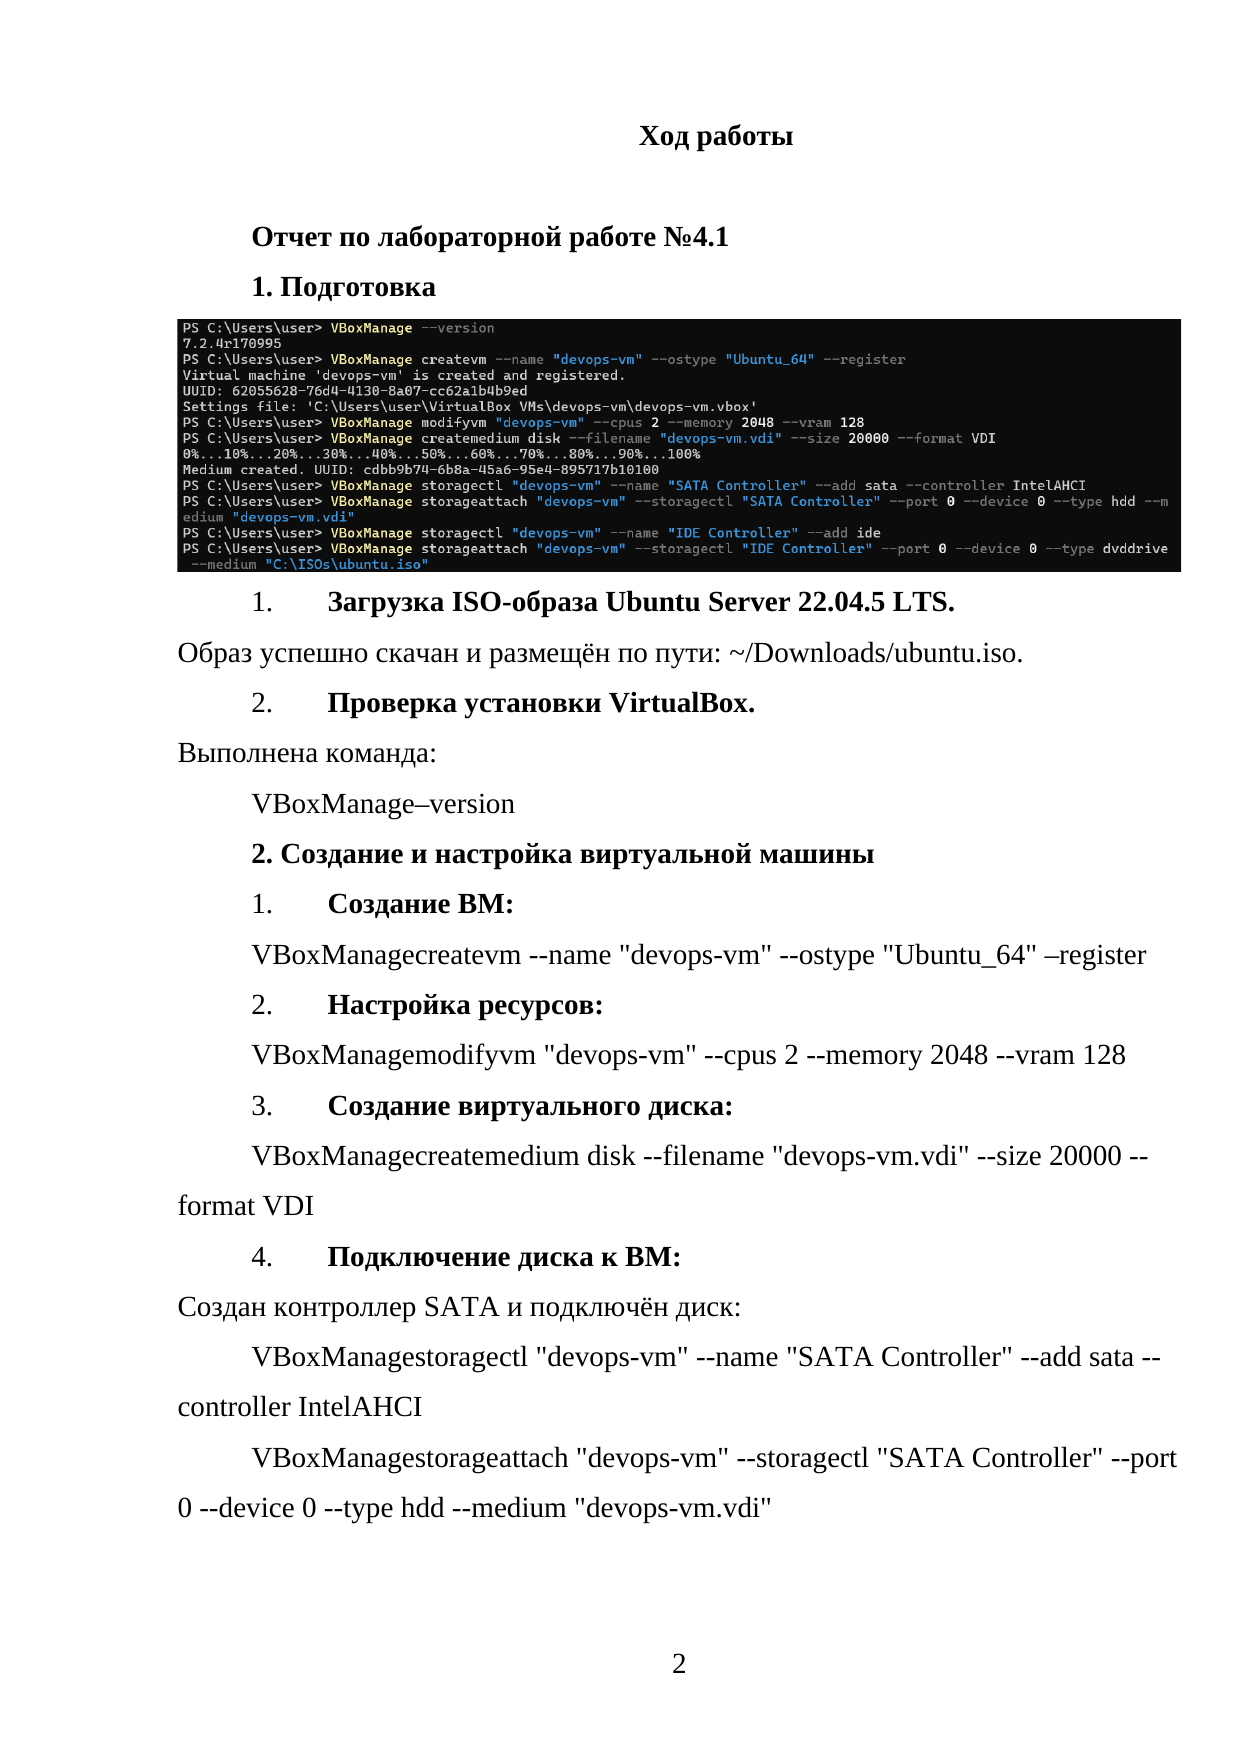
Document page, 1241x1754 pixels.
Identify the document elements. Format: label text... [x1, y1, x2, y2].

list Создание ВМ: [177, 886, 1181, 920]
list Подключение диска к ВМ: Создан контроллер SATA и подключён диск: [177, 1239, 1181, 1322]
list Настройка ресурсов: [177, 987, 1181, 1021]
text Отчет по лабораторной работе №4.1 [177, 219, 1181, 252]
text VBoxManage–version [177, 786, 1181, 819]
text 2. Создание и настройка виртуальной машины [177, 836, 1181, 870]
text VBoxManagestoragectl "devops-vm" --name "SATA Controller" --add sata --controller IntelAHCI [177, 1339, 1181, 1423]
text VBoxManagemodifyvm "devops-vm" --cpus 2 --memory 2048 --vram 128 [177, 1037, 1181, 1071]
picture [177, 319, 1182, 572]
subtitle Ход работы [177, 118, 1181, 152]
text VBoxManagecreatemedium disk --filename "devops-vm.vdi" --size 20000 --format VDI [177, 1138, 1181, 1222]
list Загрузка ISO-образа Ubuntu Server 22.04.5 LTS. Образ успешно скачан и размещён по пути: ~/Downloads/ubuntu.iso. [177, 584, 1181, 668]
text 1. Подготовка [177, 269, 1181, 303]
list Проверка установки VirtualBox. Выполнена команда: [177, 685, 1181, 769]
text VBoxManagecreatevm --name "devops-vm" --ostype "Ubuntu_64" –register [177, 937, 1181, 970]
list Создание виртуального диска: [177, 1088, 1181, 1121]
text VBoxManagestorageattach "devops-vm" --storagectl "SATA Controller" --port 0 --device 0 --type hdd --medium "devops-vm.vdi" [177, 1440, 1181, 1524]
